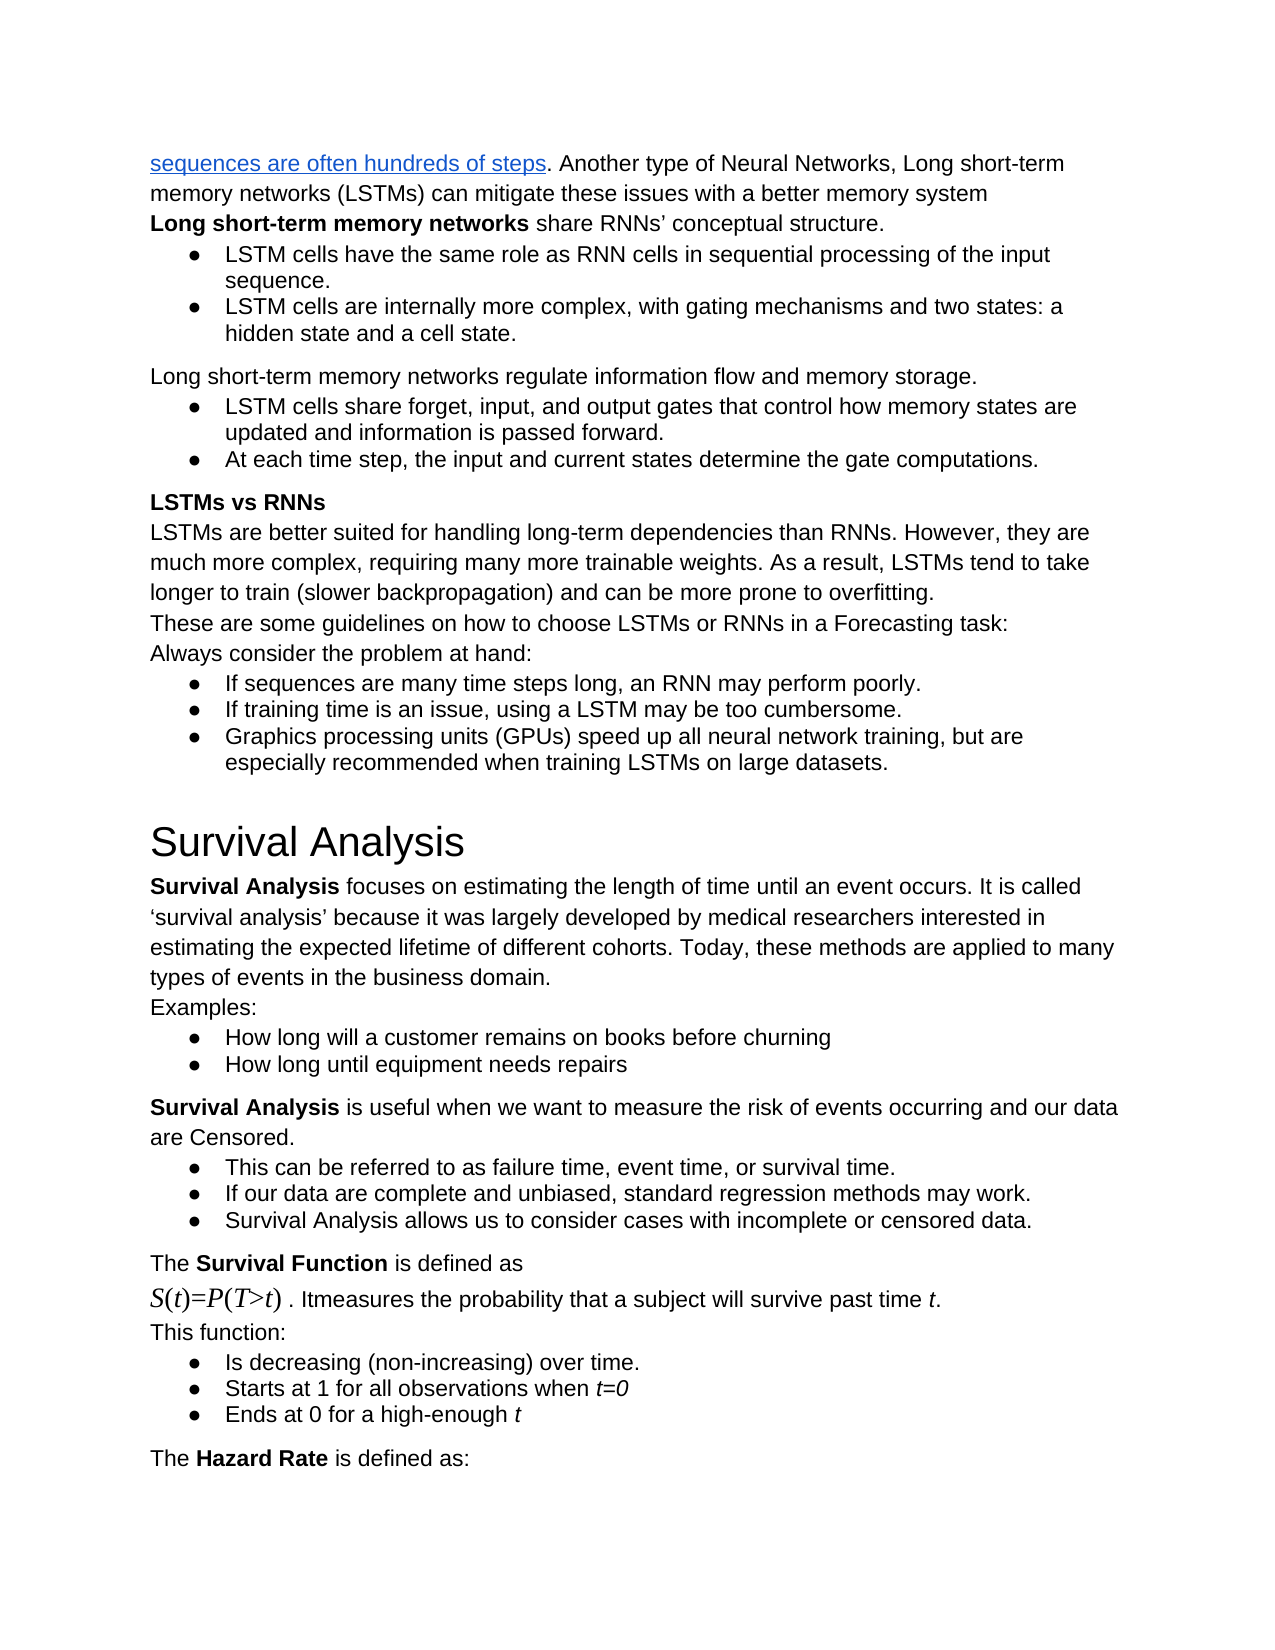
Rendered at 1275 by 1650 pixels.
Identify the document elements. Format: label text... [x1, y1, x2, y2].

text Long short-term memory networks share RNNs’ conceptual structure. [150, 210, 1125, 237]
text Long short-term memory networks regulate information flow and memory storage. [150, 363, 1125, 389]
list LSTM cells are internally more complex, with gating mechanisms and two states: a hidden state and a cell state. [187, 293, 1125, 346]
list Survival Analysis allows us to consider cases with incomplete or censored data. [187, 1207, 1125, 1233]
text The Survival Function is defined as [150, 1250, 1125, 1276]
list If our data are complete and unbiased, standard regression methods may work. [187, 1180, 1125, 1207]
text LSTMs vs RNNs [150, 489, 1125, 515]
subtitle Survival Analysis [150, 817, 1125, 865]
list If sequences are many time steps long, an RNN may perform poorly. [187, 670, 1125, 696]
text Always consider the problem at hand: [150, 640, 1125, 666]
list Is decreasing (non-increasing) over time. [187, 1349, 1125, 1375]
list Starts at 1 for all observations when t=0 [187, 1375, 1125, 1401]
list How long until equipment needs repairs [187, 1051, 1125, 1077]
text Survival Analysis focuses on estimating the length of time until an event occurs. It is called ‘survival analysis’ because it was largely developed by medical researchers interested in estimating the expected lifetime of different cohorts. Today, these methods are applied to many types of events in the business domain. [150, 873, 1125, 990]
text These are some guidelines on how to choose LSTMs or RNNs in a Forecasting task: [150, 609, 1125, 636]
text The Hazard Rate is defined as: [150, 1444, 1125, 1471]
list Graphics processing units (GPUs) speed up all neural network training, but are especially recommended when training LSTMs on large datasets. [187, 723, 1125, 775]
list At each time step, the input and current states determine the gate computations. [187, 446, 1125, 472]
list If training time is an issue, using a LSTM may be too cumbersome. [187, 696, 1125, 723]
list This can be referred to as failure time, event time, or survival time. [187, 1154, 1125, 1180]
text S(t)=P(T>t) . Itmeasures the probability that a subject will survive past time t. [150, 1281, 1125, 1314]
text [150, 150, 1125, 207]
text Examples: [150, 994, 1125, 1020]
list LSTM cells share forget, input, and output gates that control how memory states are updated and information is passed forward. [187, 393, 1125, 446]
list LSTM cells have the same role as RNN cells in sequential processing of the input sequence. [187, 241, 1125, 293]
text Survival Analysis is useful when we want to measure the risk of events occurring and our data are Censored. [150, 1094, 1125, 1150]
list How long will a customer remains on books before churning [187, 1024, 1125, 1051]
text This function: [150, 1318, 1125, 1345]
list Ends at 0 for a high-enough t [187, 1401, 1125, 1428]
text LSTMs are better suited for handling long-term dependencies than RNNs. However, they are much more complex, requiring many more trainable weights. As a result, LSTMs tend to take longer to train (slower backpropagation) and can be more prone to overfitting. [150, 519, 1125, 606]
